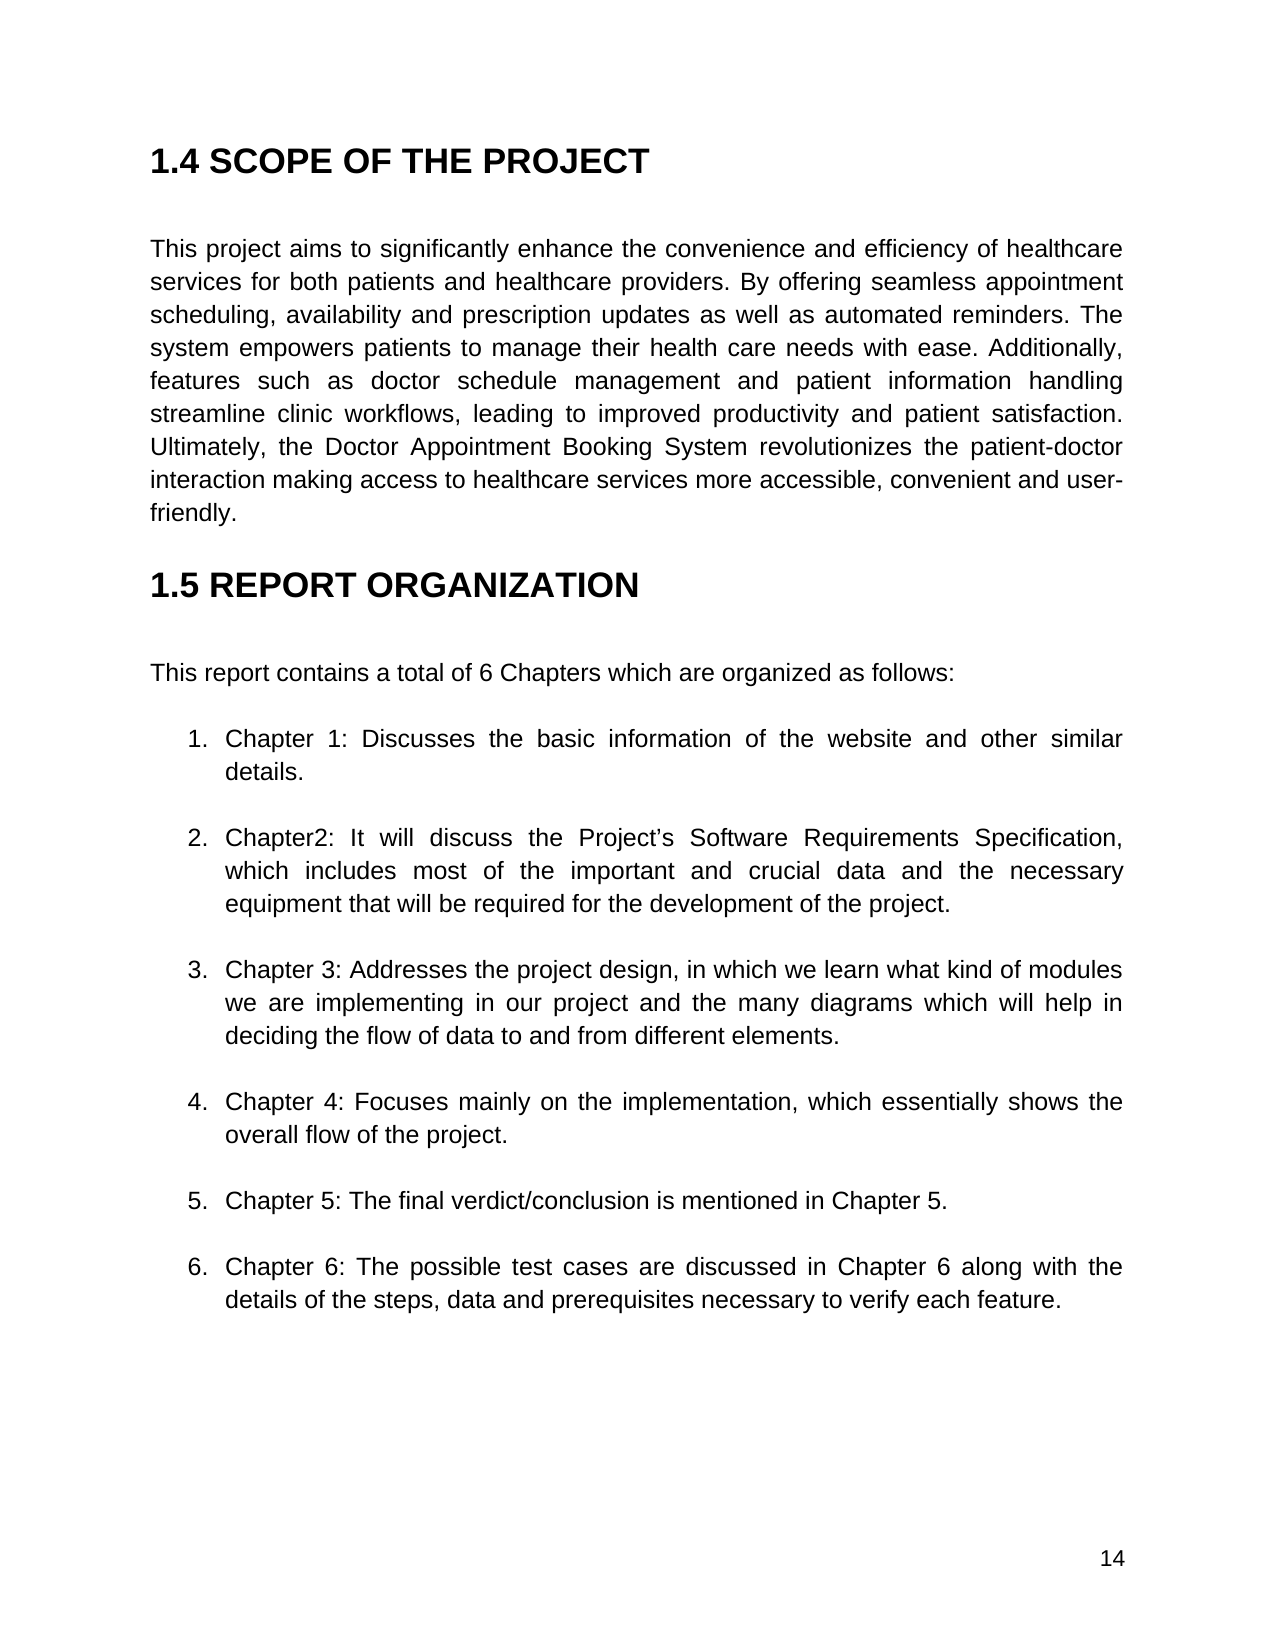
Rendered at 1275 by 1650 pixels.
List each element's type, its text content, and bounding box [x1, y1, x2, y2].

list Chapter 1: Discusses the basic information of the website and other similar details. [187, 724, 1125, 786]
list Chapter 5: The final verdict/conclusion is mentioned in Chapter 5. [187, 1186, 1125, 1215]
text 1.5 REPORT ORGANIZATION [150, 564, 1125, 605]
list Chapter 4: Focuses mainly on the implementation, which essentially shows the overall flow of the project. [187, 1087, 1125, 1149]
text This project aims to significantly enhance the convenience and efficiency of healthcare services for both patients and healthcare providers. By offering seamless appointment scheduling, availability and prescription updates as well as automated reminders. The system empowers patients to manage their health care needs with ease. Additionally, features such as doctor schedule management and patient information handling streamline clinic workflows, leading to improved productivity and patient satisfaction. Ultimately, the Doctor Appointment Booking System revolutionizes the patient-doctor interaction making access to healthcare services more accessible, convenient and user-friendly. [150, 234, 1125, 527]
list Chapter 3: Addresses the project design, in which we learn what kind of modules we are implementing in our project and the many diagrams which will help in deciding the flow of data to and from different elements. [187, 955, 1125, 1050]
list Chapter 6: The possible test cases are discussed in Chapter 6 along with the details of the steps, data and prerequisites necessary to verify each feature. [187, 1252, 1125, 1314]
text This report contains a total of 6 Chapters which are organized as follows: [150, 658, 1125, 687]
text 1.4 SCOPE OF THE PROJECT [150, 141, 1125, 181]
list Chapter2: It will discuss the Project’s Software Requirements Specification, which includes most of the important and crucial data and the necessary equipment that will be required for the development of the project. [187, 823, 1125, 918]
